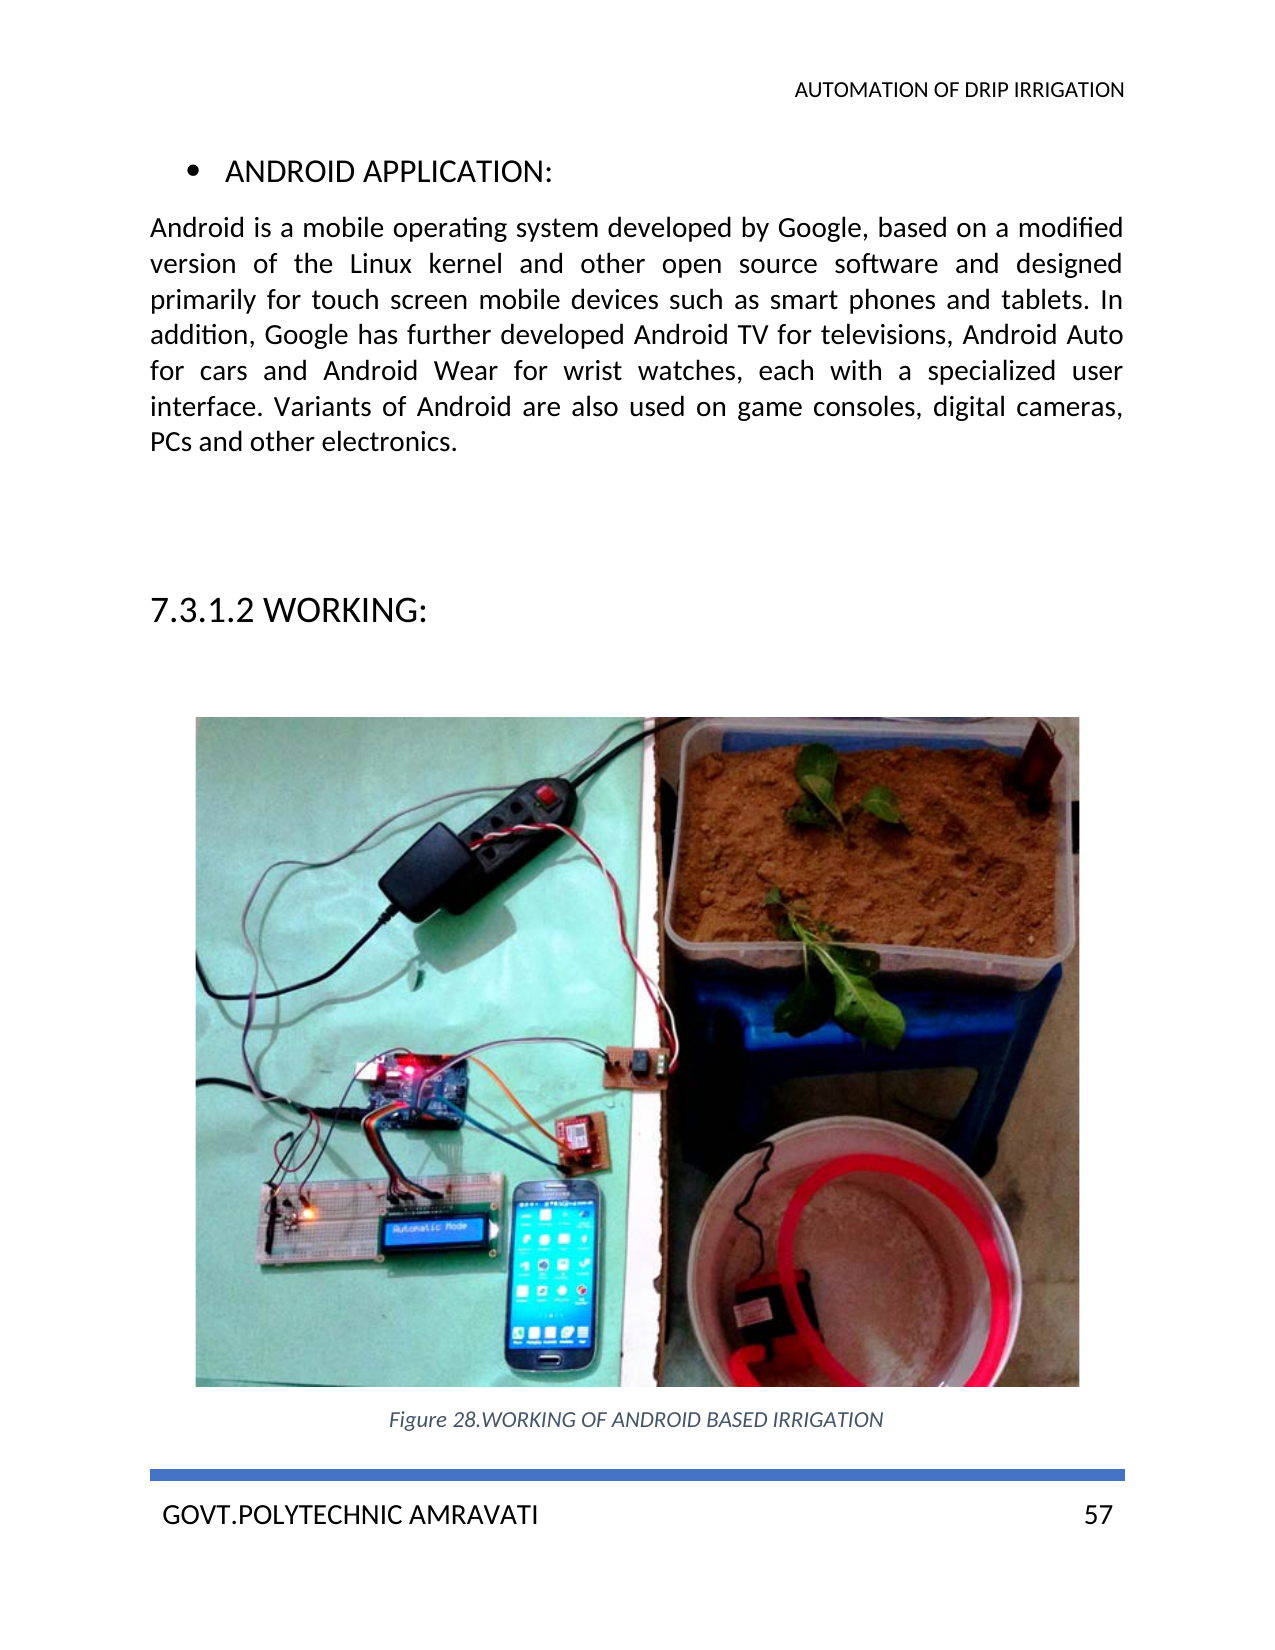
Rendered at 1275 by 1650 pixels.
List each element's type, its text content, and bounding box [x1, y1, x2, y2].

text Figure 28.WORKING OF ANDROID BASED IRRIGATION [150, 1406, 1125, 1434]
text 7.3.1.2 WORKING: [150, 586, 1125, 631]
title ANDROID APPLICATION: [187, 150, 1125, 191]
picture [195, 717, 1080, 1387]
text Android is a mobile operating system developed by Google, based on a modified version of the Linux kernel and other open source software and designed primarily for touch screen mobile devices such as smart phones and tablets. In addition, Google has further developed Android TV for televisions, Android Auto for cars and Android Wear for wrist watches, each with a specialized user interface. Variants of Android are also used on game consoles, digital cameras, PCs and other electronics. [150, 209, 1125, 459]
